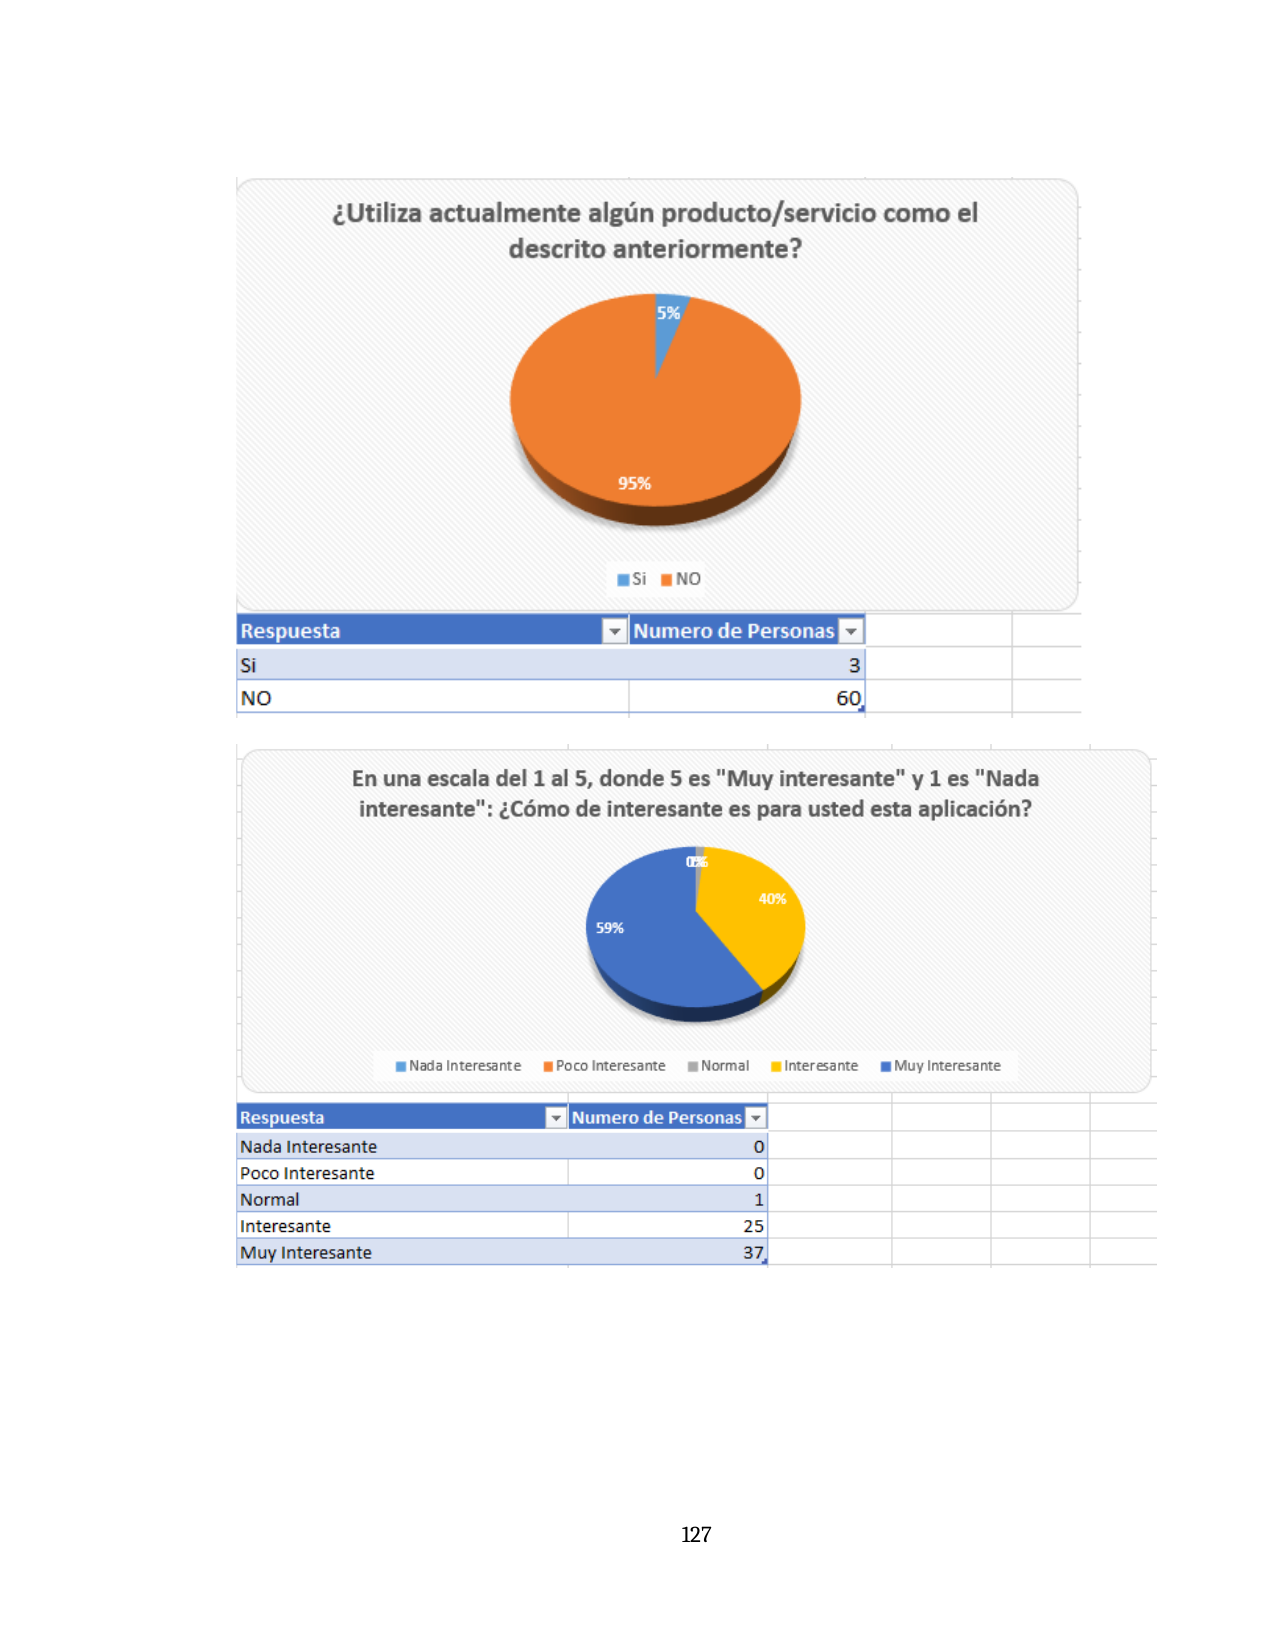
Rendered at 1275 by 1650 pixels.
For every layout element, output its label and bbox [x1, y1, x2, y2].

picture [236, 177, 1082, 718]
picture [236, 744, 1157, 1268]
